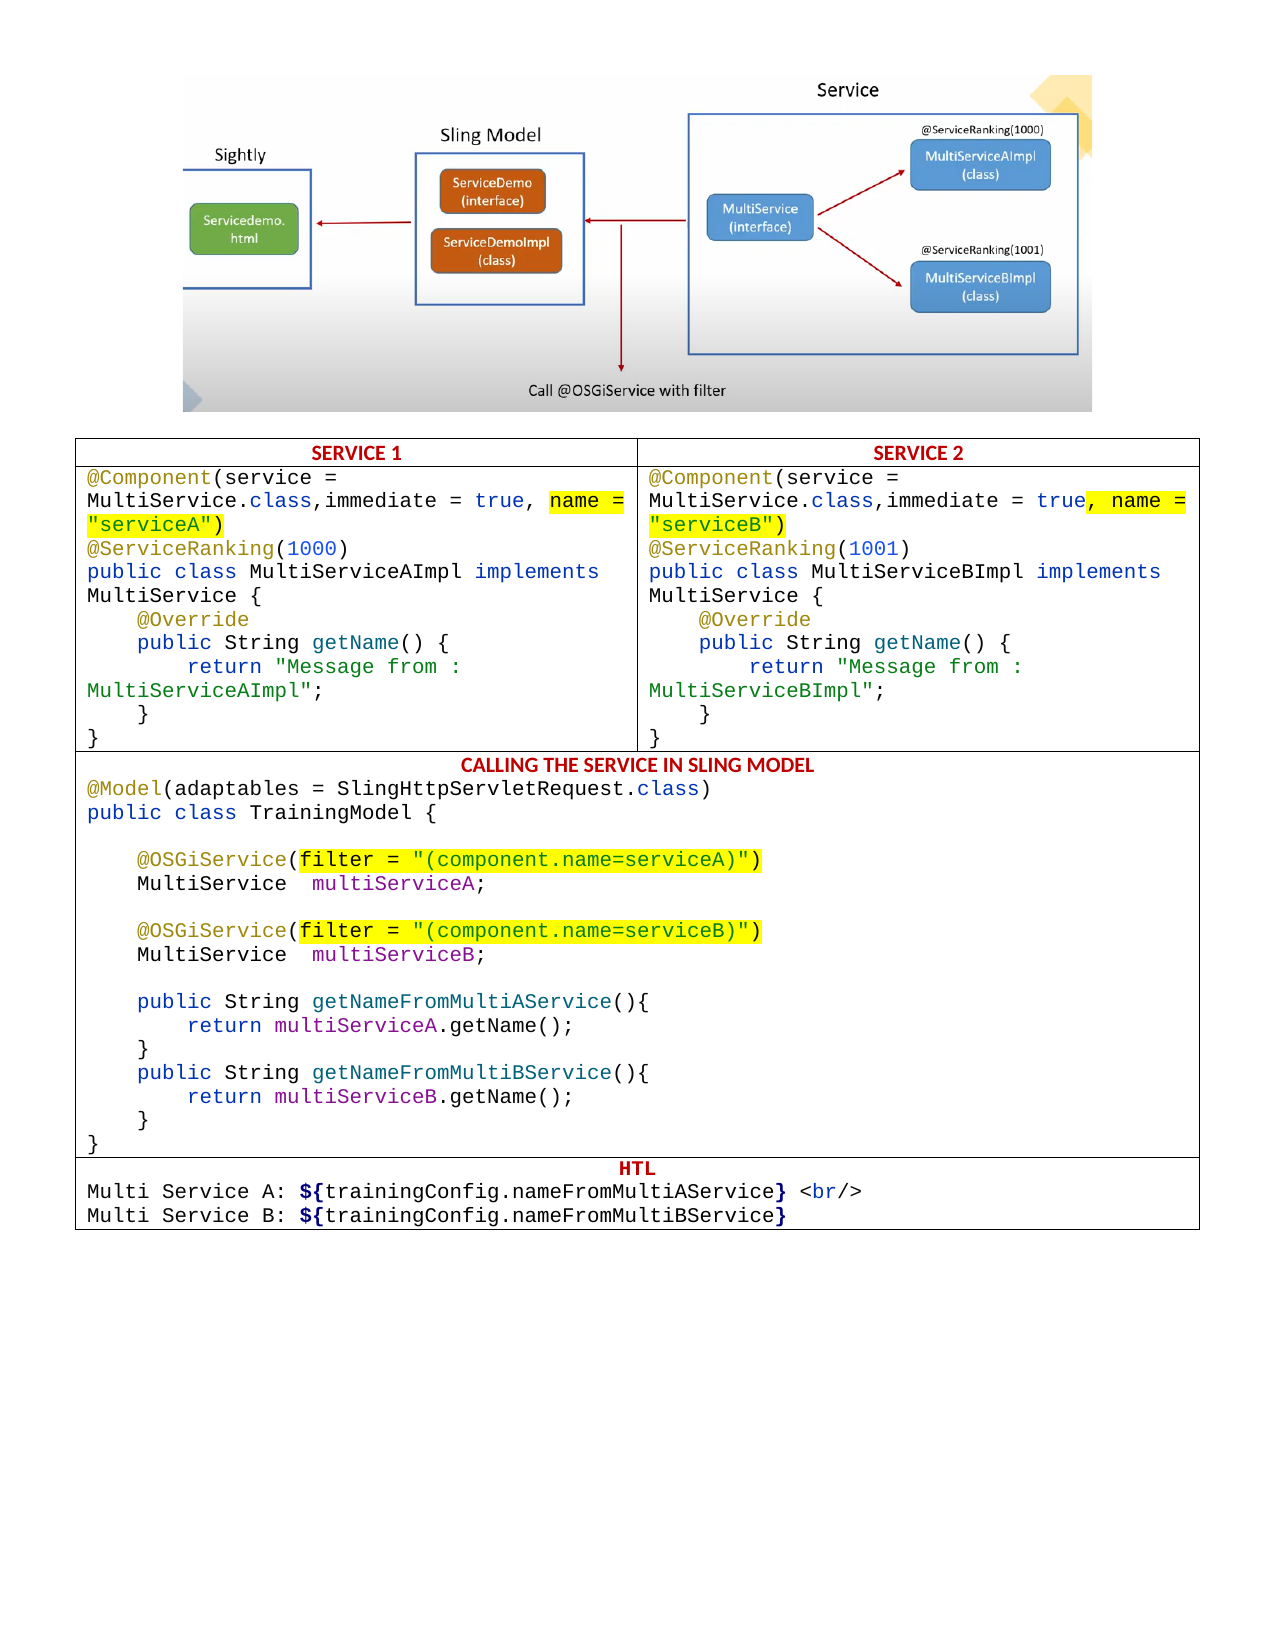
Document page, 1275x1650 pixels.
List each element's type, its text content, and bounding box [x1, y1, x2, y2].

table_header SERVICE 1 [76, 439, 637, 466]
picture [182, 75, 1093, 412]
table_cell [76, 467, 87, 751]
table_header SERVICE 2 [638, 439, 1199, 466]
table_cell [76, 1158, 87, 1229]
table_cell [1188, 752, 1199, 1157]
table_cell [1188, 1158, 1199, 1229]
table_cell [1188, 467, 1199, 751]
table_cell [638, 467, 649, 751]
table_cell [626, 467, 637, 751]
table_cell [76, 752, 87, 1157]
